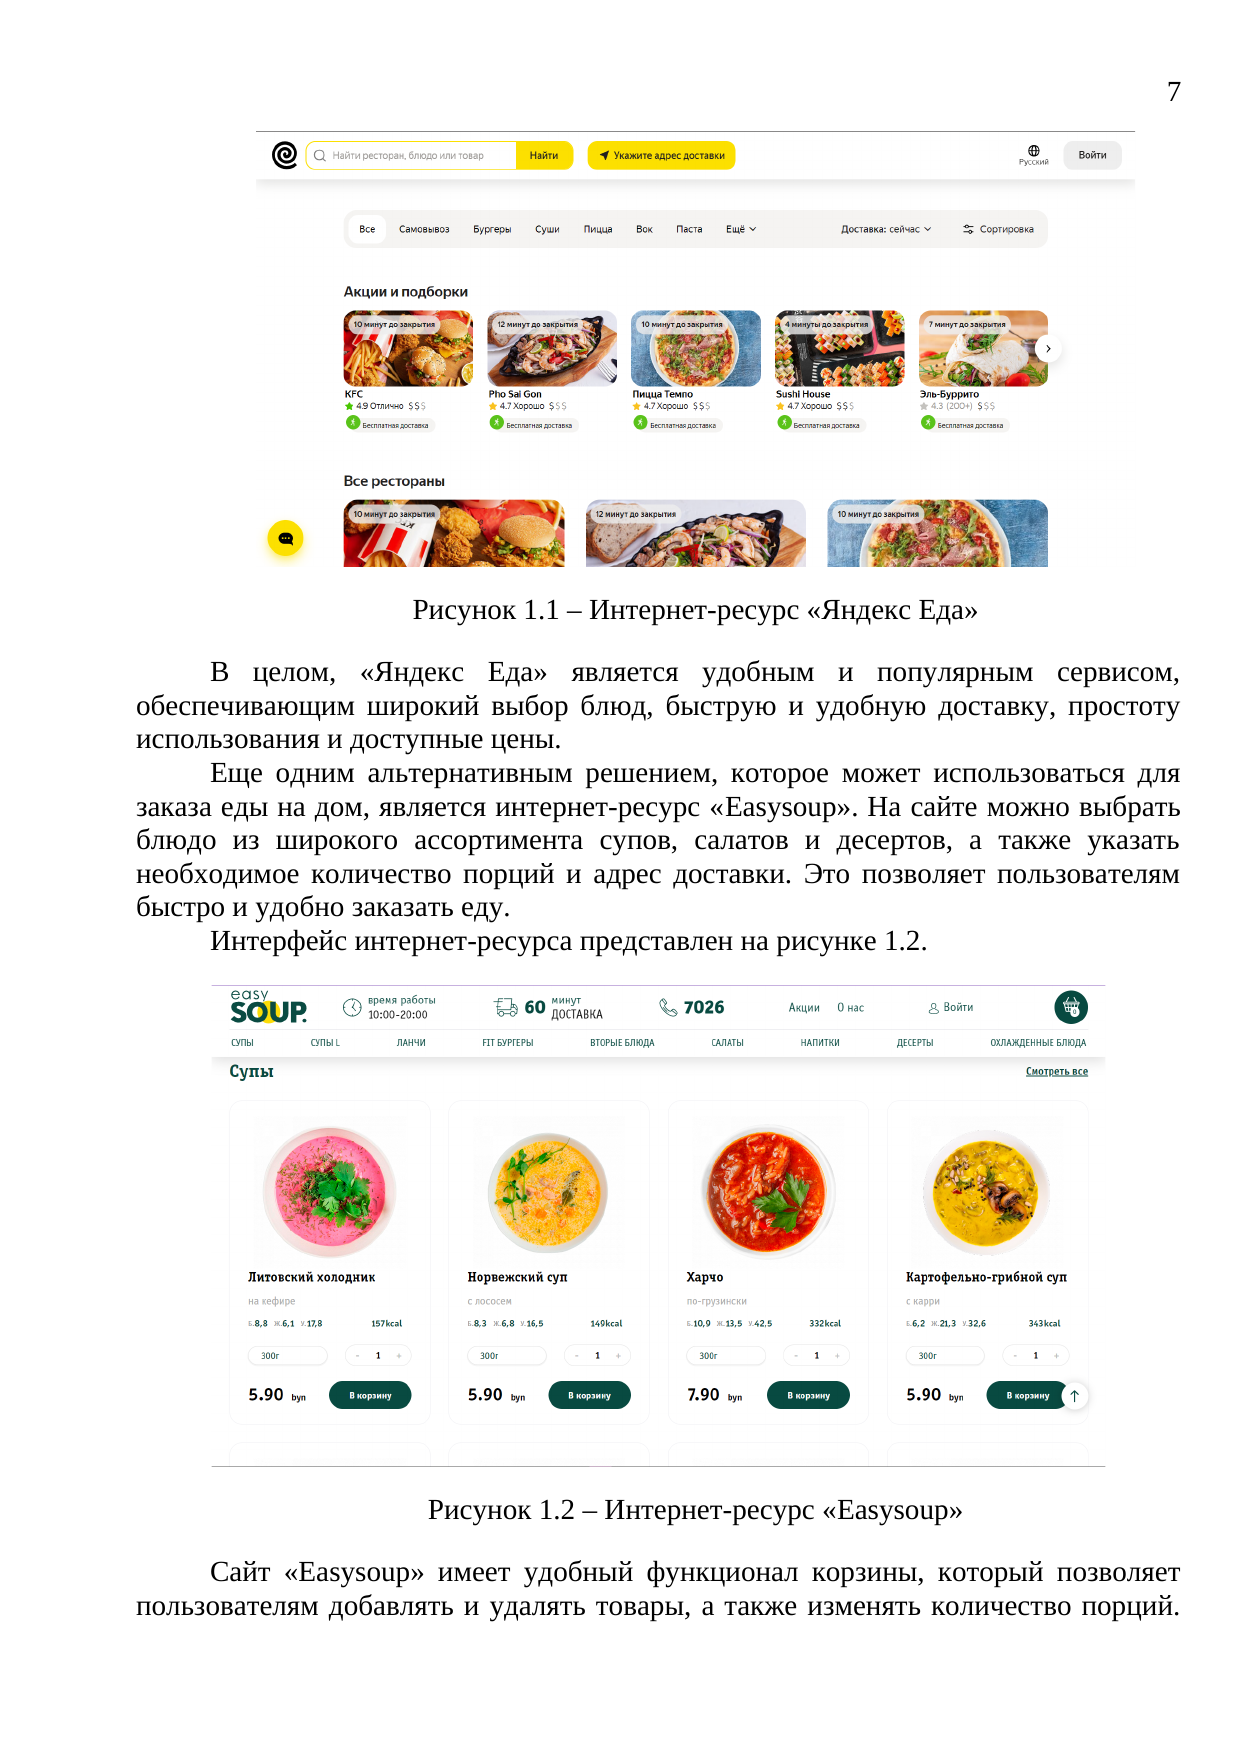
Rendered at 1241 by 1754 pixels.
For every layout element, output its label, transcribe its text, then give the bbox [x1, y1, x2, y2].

text В целом, «Яндекс Еда» является удобным и популярным сервисом, обеспечивающим широкий выбор блюд, быструю и удобную доставку, простоту использования и доступные цены. [136, 654, 1181, 755]
picture [211, 985, 1106, 1467]
text Еще одним альтернативным решением, которое может использоваться для заказа еды на дом, является интернет-ресурс «Easysoup». На сайте можно выбрать блюдо из широкого ассортимента супов, салатов и десертов, а также указать необходимое количество порций и адрес доставки. Это позволяет пользователям быстро и удобно заказать еду. [136, 755, 1181, 923]
text Интерфейс интернет-ресурса представлен на рисунке 1.2. [136, 923, 1181, 956]
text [136, 1554, 1181, 1622]
picture [256, 131, 1135, 567]
text Рисунок 1.1 – Интернет-ресурс «Яндекс Еда» [136, 592, 1181, 625]
text Рисунок 1.2 – Интернет-ресурс «Easysoup» [136, 1492, 1181, 1525]
